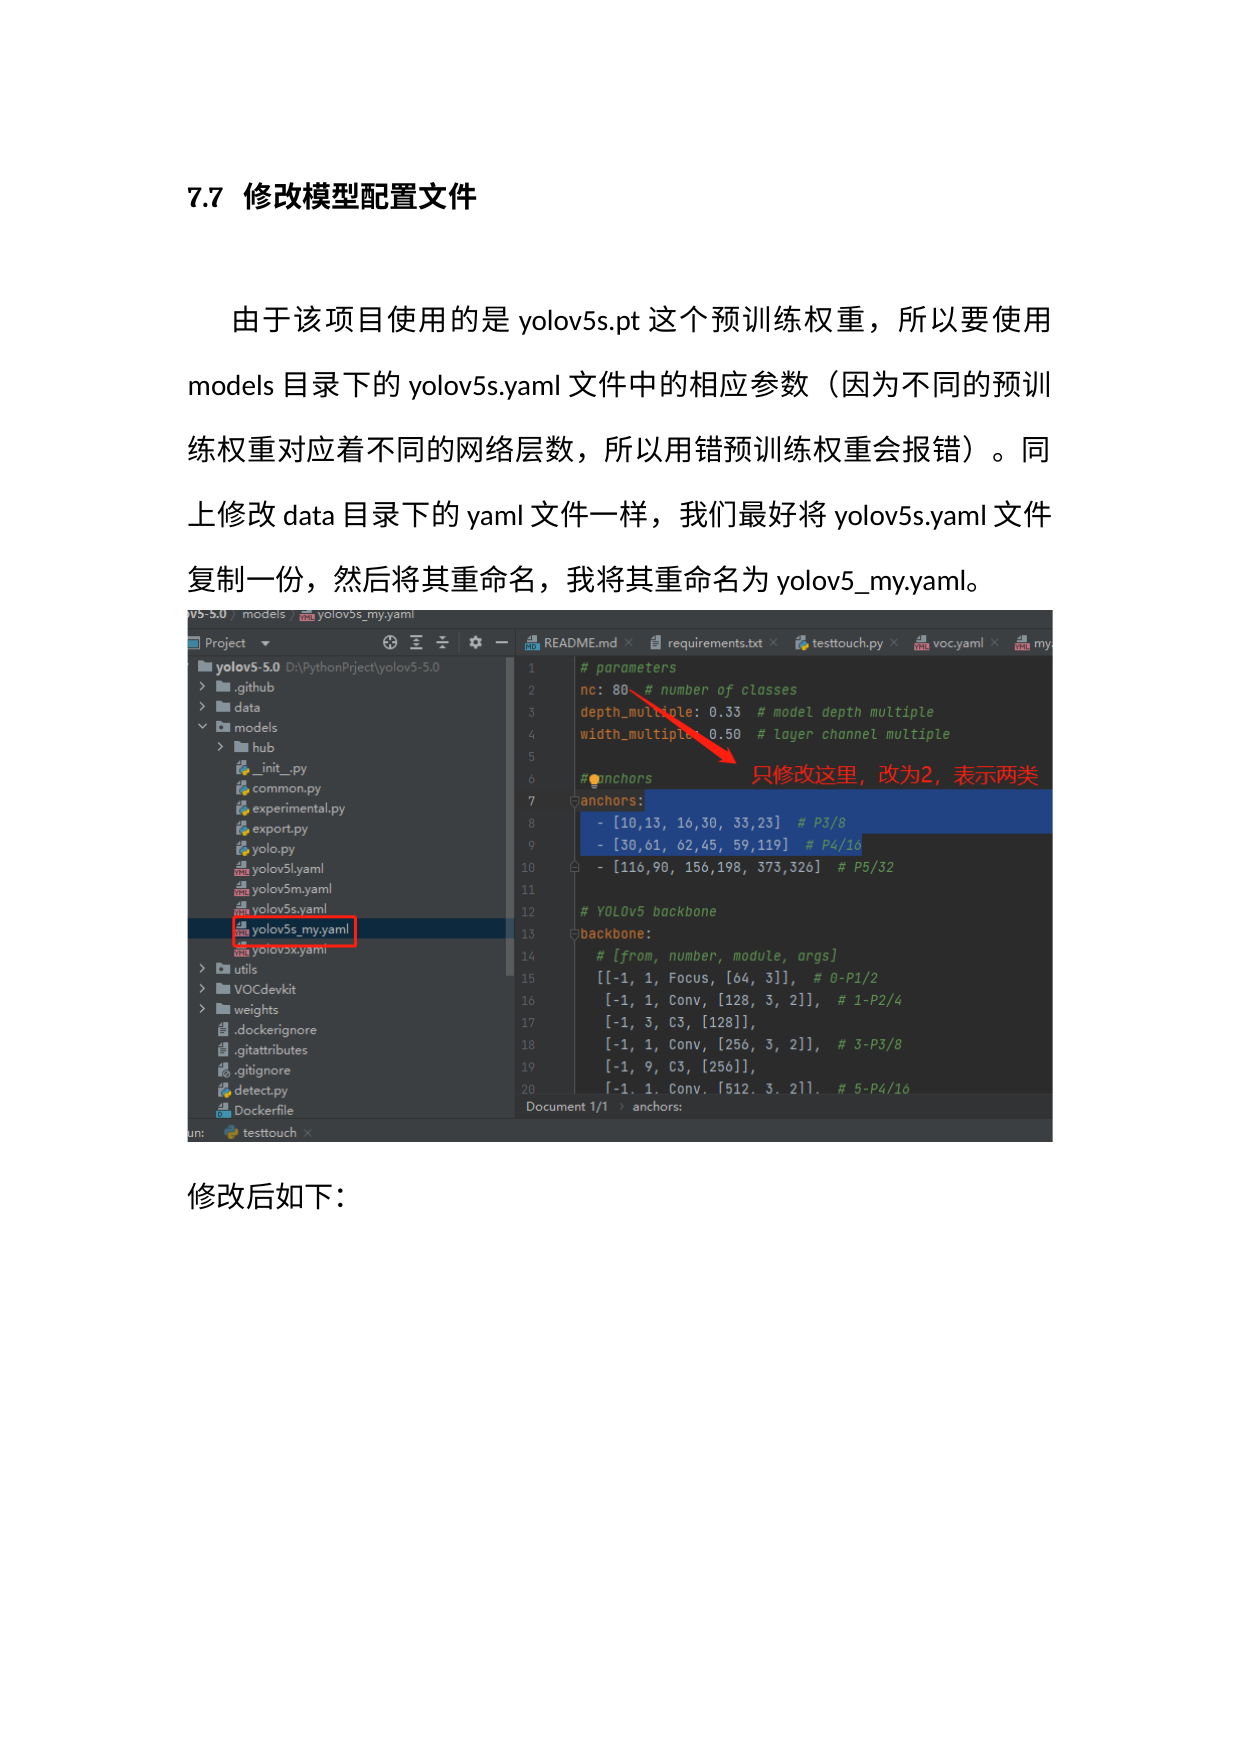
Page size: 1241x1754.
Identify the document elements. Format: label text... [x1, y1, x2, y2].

subtitle 修改模型配置文件 [187, 162, 1053, 227]
picture [187, 610, 1053, 1142]
text 修改后如下： [187, 1162, 1053, 1227]
text 由于该项目使用的是yolov5s.pt这个预训练权重，所以要使用models目录下的yolov5s.yaml文件中的相应参数（因为不同的预训练权重对应着不同的网络层数，所以用错预训练权重会报错）。同上修改data目录下的yaml文件一样，我们最好将yolov5s.yaml文件复制一份，然后将其重命名，我将其重命名为yolov5_my.yaml。 [187, 285, 1053, 610]
